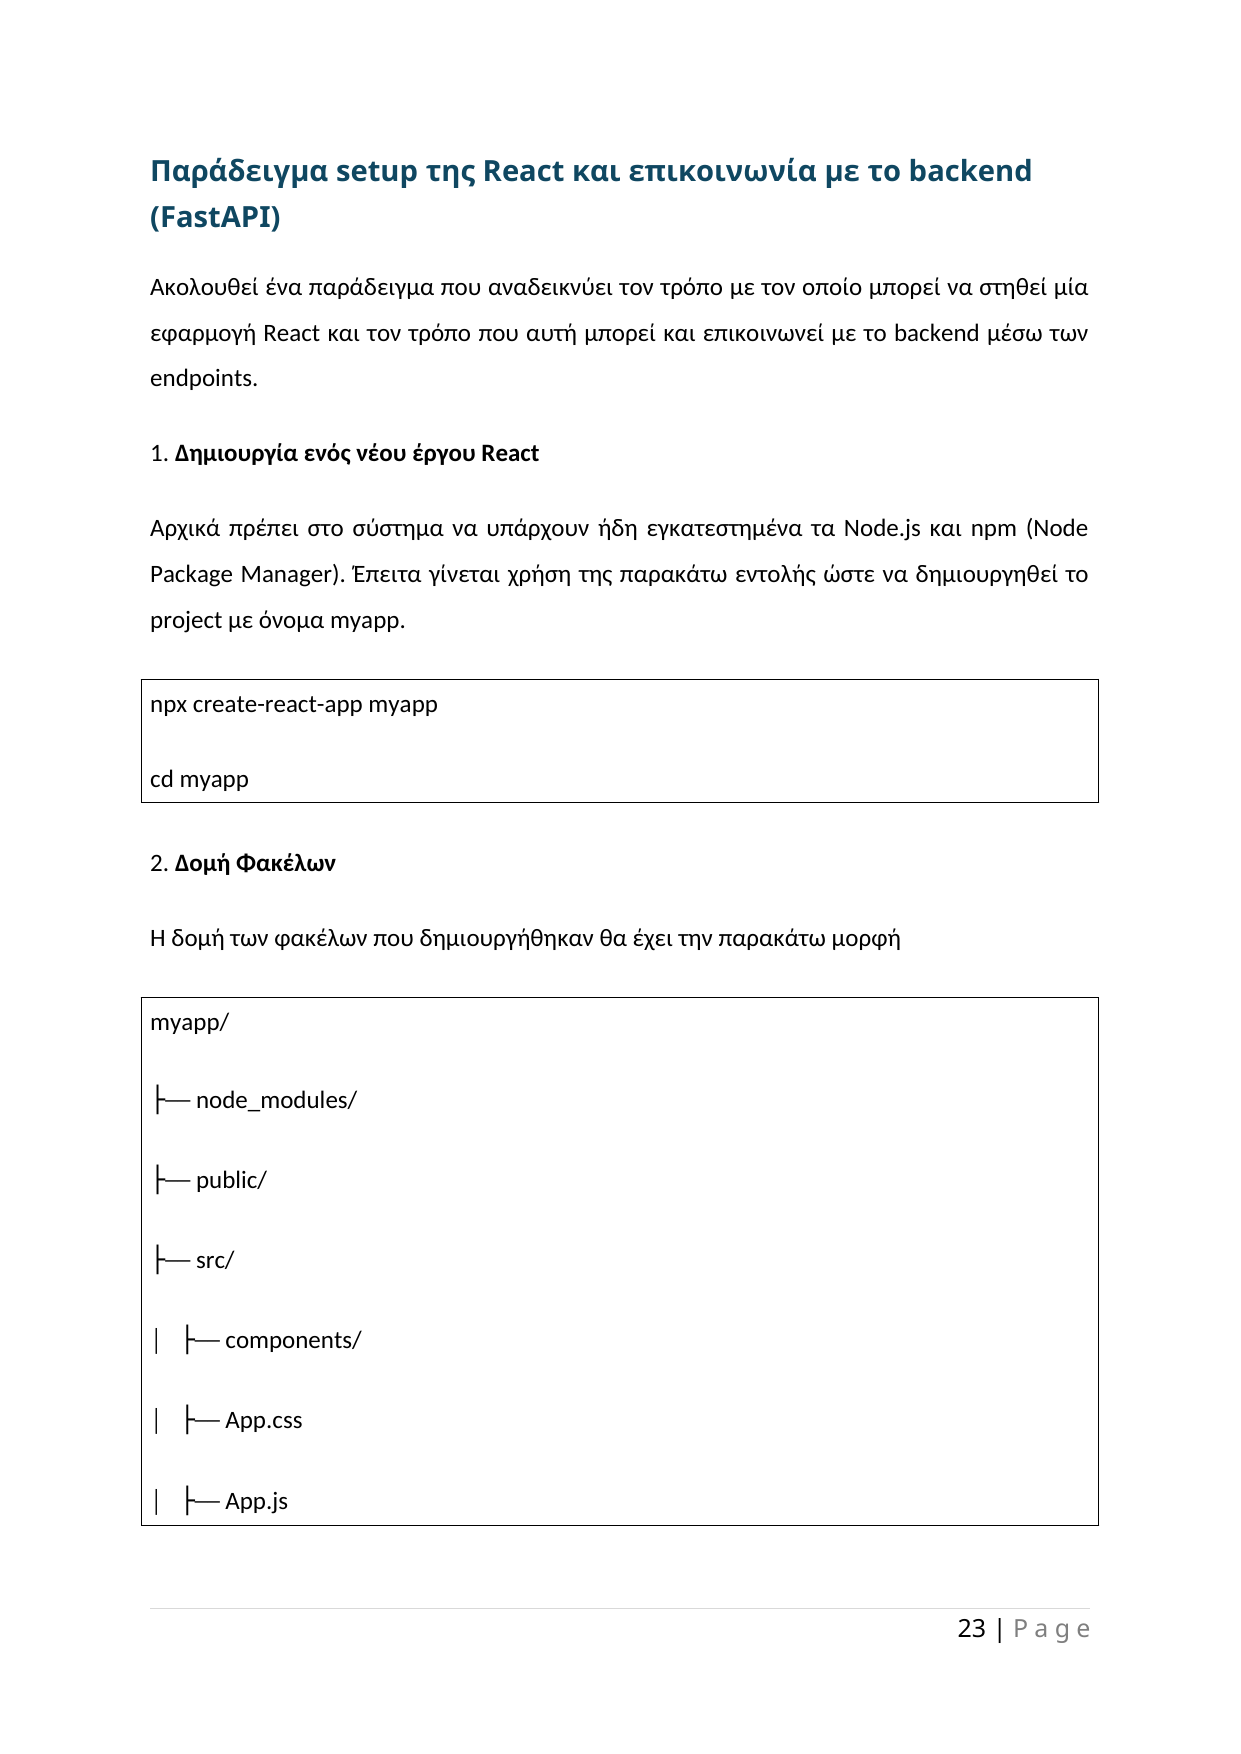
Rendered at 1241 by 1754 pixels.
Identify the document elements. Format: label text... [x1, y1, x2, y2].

text │ ├── App.css [142, 1393, 1098, 1436]
text myapp/ [142, 998, 1098, 1037]
text Ακολουθεί ένα παράδειγμα που αναδεικνύει τον τρόπο με τον οποίο μπορεί να στηθεί μία εφαρμογή React και τον τρόπο που αυτή μπορεί και επικοινωνεί με το backend μέσω των endpoints. [150, 271, 1090, 393]
subtitle Παράδειγμα setup της React και επικοινωνία με το backend (FastAPI) [150, 150, 1090, 236]
text ├── public/ [142, 1152, 1098, 1196]
text 2. Δομή Φακέλων [150, 847, 1090, 878]
text ├── node_modules/ [142, 1072, 1098, 1115]
text Αρχικά πρέπει στο σύστημα να υπάρχουν ήδη εγκατεστημένα τα Node.js και npm (Node Package Manager). Έπειτα γίνεται χρήση της παρακάτω εντολής ώστε να δημιουργηθεί το project με όνομα myapp. [150, 512, 1090, 634]
text cd myapp [142, 753, 1098, 802]
text ├── src/ [142, 1232, 1098, 1276]
text │ ├── App.js [142, 1473, 1098, 1525]
text │ ├── components/ [142, 1312, 1098, 1356]
text 1. Δημιουργία ενός νέου έργου React [150, 437, 1090, 468]
text npx create-react-app myapp [142, 680, 1098, 718]
text Η δομή των φακέλων που δημιουργήθηκαν θα έχει την παρακάτω μορφή [150, 922, 1090, 953]
